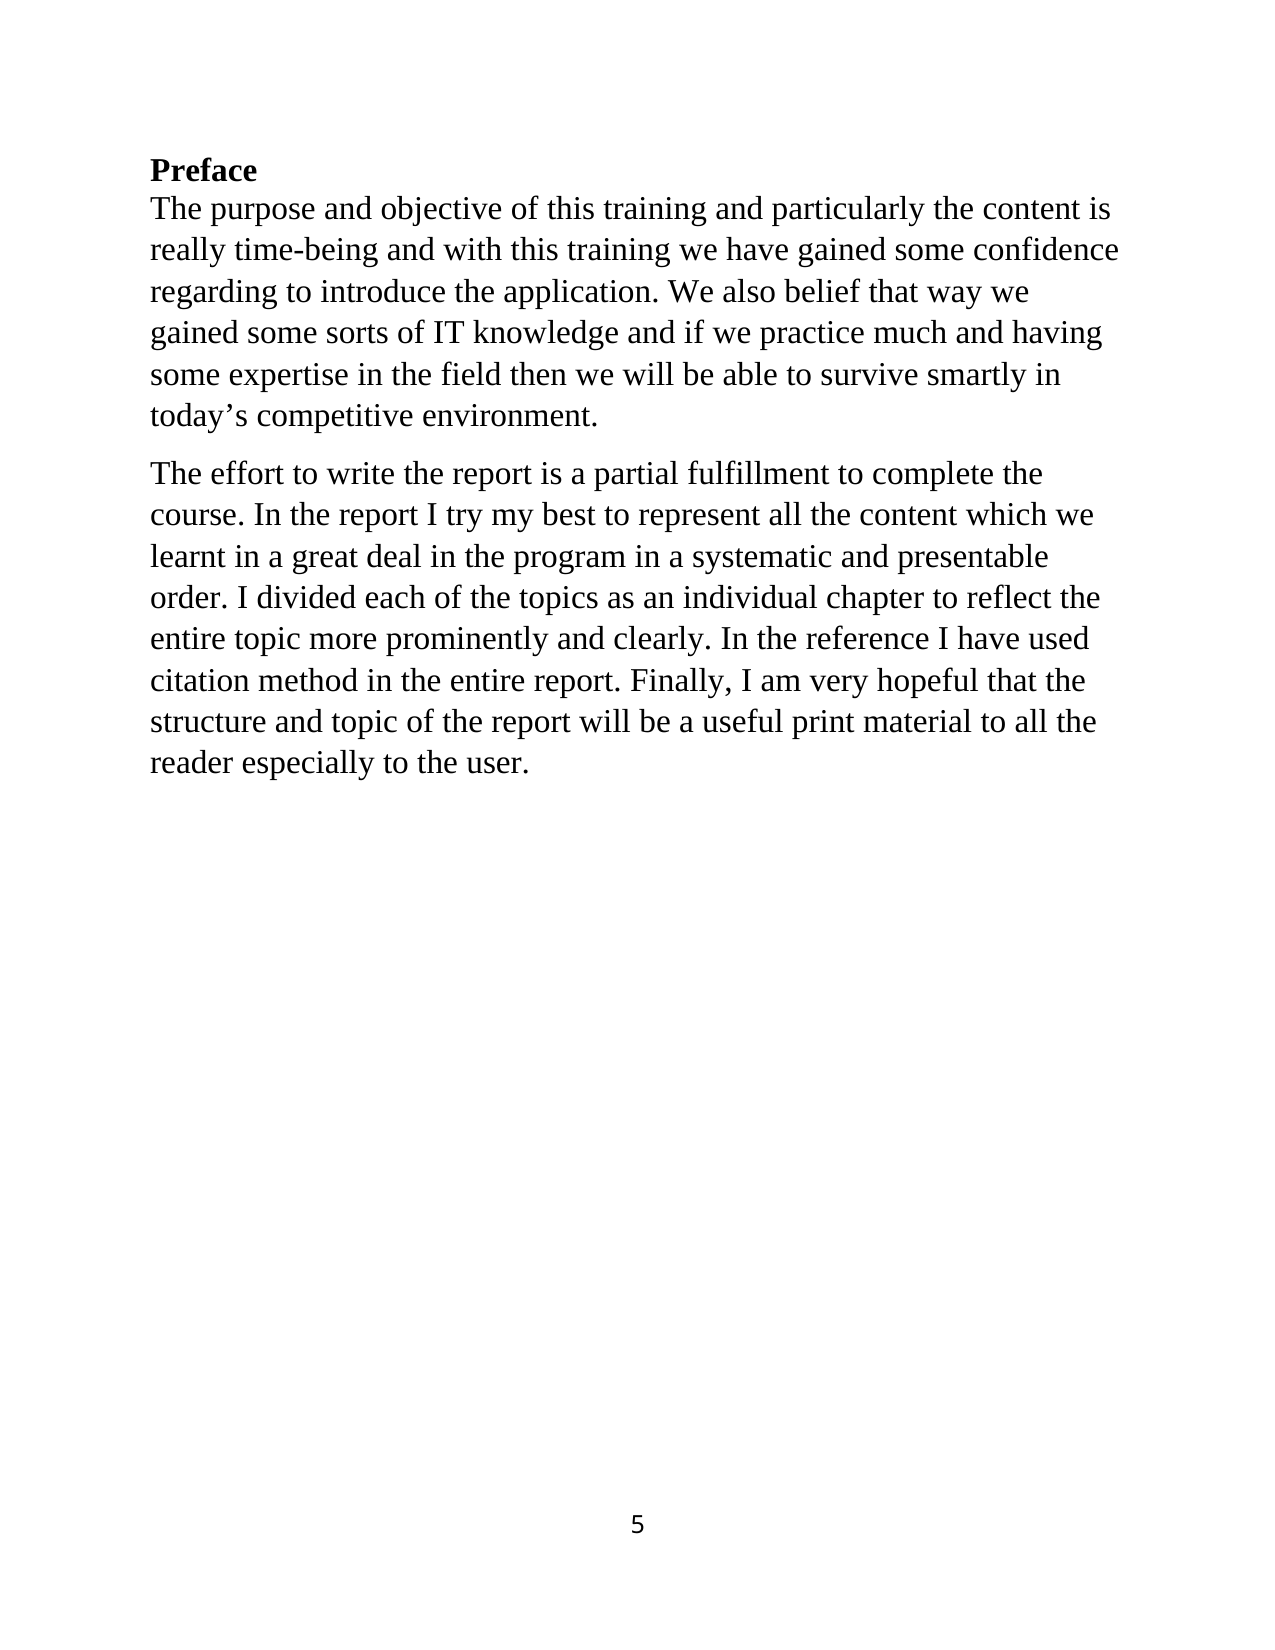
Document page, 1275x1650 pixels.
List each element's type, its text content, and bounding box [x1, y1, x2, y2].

subtitle Preface [150, 150, 1125, 188]
text The effort to write the report is a partial fulfillment to complete the course. In the report I try my best to represent all the content which we learnt in a great deal in the program in a systematic and presentable order. I divided each of the topics as an individual chapter to reflect the entire topic more prominently and clearly. In the reference I have used citation method in the entire report. Finally, I am very hopeful that the structure and topic of the report will be a useful print material to all the reader especially to the user. [150, 453, 1125, 781]
text The purpose and objective of this training and particularly the content is really time-being and with this training we have gained some confidence regarding to introduce the application. We also belief that way we gained some sorts of IT knowledge and if we practice much and having some expertise in the field then we will be able to survive smartly in today’s competitive environment. [150, 188, 1125, 433]
